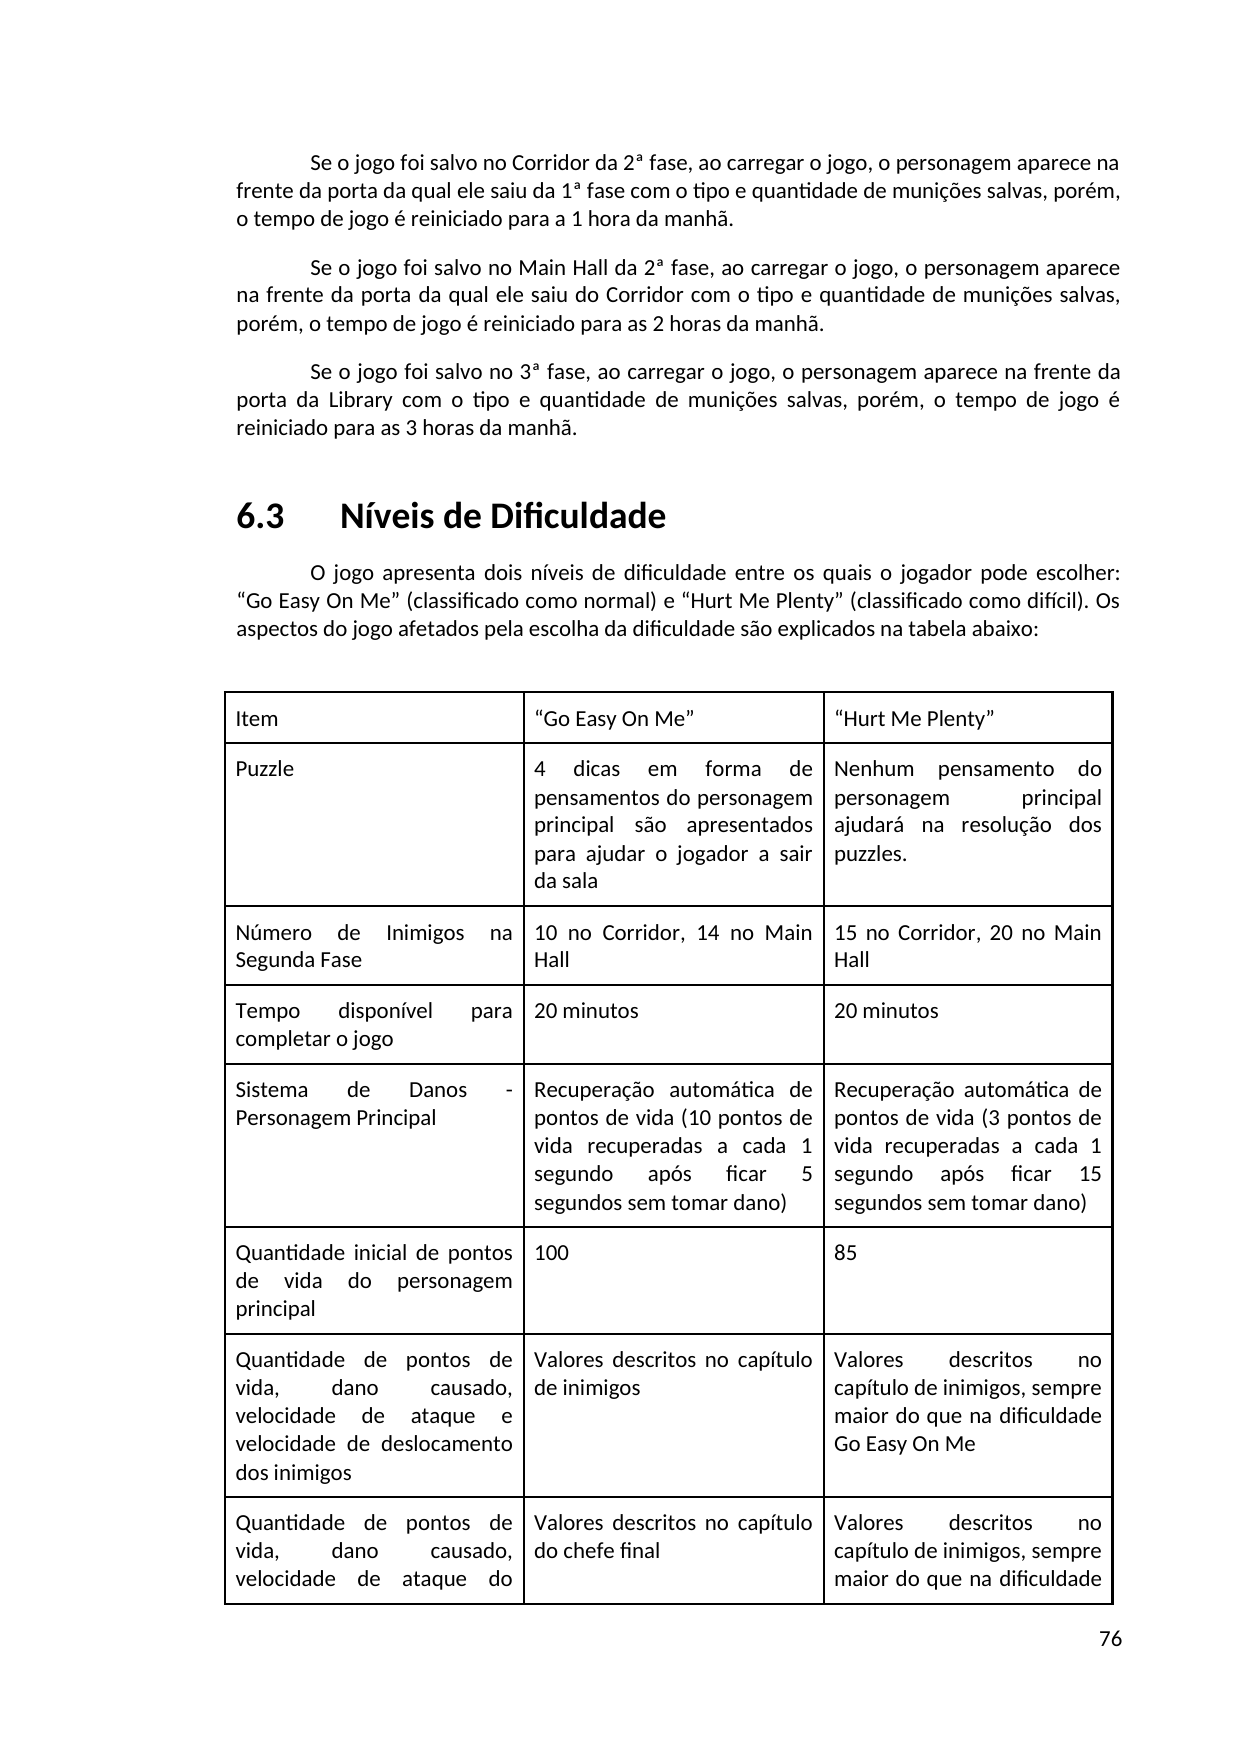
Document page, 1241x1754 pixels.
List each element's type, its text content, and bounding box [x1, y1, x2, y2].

table_cell Valores descritos no capítulo de inimigos, sempre maior do que na dificuldade Go Easy On Me [825, 1335, 1111, 1496]
table_cell 100 [525, 1228, 823, 1333]
table_cell 85 [825, 1228, 1111, 1333]
table_cell Nenhum pensamento do personagem principal ajudará na resolução dos puzzles. [825, 744, 1111, 905]
table_cell Tempo disponível para completar o jogo [226, 986, 523, 1063]
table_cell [226, 1498, 523, 1603]
table_header Item [226, 693, 523, 742]
table_cell 15 no Corridor, 20 no Main Hall [825, 907, 1111, 984]
table_cell 20 minutos [825, 986, 1111, 1063]
table_header “Hurt Me Plenty” [825, 693, 1111, 742]
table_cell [825, 1498, 1111, 1603]
table_cell Recuperação automática de pontos de vida (10 pontos de vida recuperadas a cada 1 segundo após ficar 5 segundos sem tomar dano) [525, 1065, 823, 1226]
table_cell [525, 1498, 823, 1603]
table_cell Quantidade inicial de pontos de vida do personagem principal [226, 1228, 523, 1333]
table_header “Go Easy On Me” [525, 693, 823, 742]
table_cell Sistema de Danos - Personagem Principal [226, 1065, 523, 1226]
subtitle Níveis de Dificuldade [236, 492, 1122, 537]
table_cell 10 no Corridor, 14 no Main Hall [525, 907, 823, 984]
table_cell 20 minutos [525, 986, 823, 1063]
text Se o jogo foi salvo no 3ª fase, ao carregar o jogo, o personagem aparece na frente da porta da Library com o tipo e quantidade de munições salvas, porém, o tempo de jogo é reiniciado para as 3 horas da manhã. [236, 357, 1122, 442]
text Se o jogo foi salvo no Corridor da 2ª fase, ao carregar o jogo, o personagem aparece na frente da porta da qual ele saiu da 1ª fase com o tipo e quantidade de munições salvas, porém, o tempo de jogo é reiniciado para a 1 hora da manhã. [236, 148, 1122, 232]
table_cell Recuperação automática de pontos de vida (3 pontos de vida recuperadas a cada 1 segundo após ficar 15 segundos sem tomar dano) [825, 1065, 1111, 1226]
table_cell Puzzle [226, 744, 523, 905]
table_cell Número de Inimigos na Segunda Fase [226, 907, 523, 984]
table_cell 4 dicas em forma de pensamentos do personagem principal são apresentados para ajudar o jogador a sair da sala [525, 744, 823, 905]
text O jogo apresenta dois níveis de dificuldade entre os quais o jogador pode escolher: “Go Easy On Me” (classificado como normal) e “Hurt Me Plenty” (classificado como difícil). Os aspectos do jogo afetados pela escolha da dificuldade são explicados na tabela abaixo: [236, 558, 1122, 642]
table_cell Quantidade de pontos de vida, dano causado, velocidade de ataque e velocidade de deslocamento dos inimigos [226, 1335, 523, 1496]
text Se o jogo foi salvo no Main Hall da 2ª fase, ao carregar o jogo, o personagem aparece na frente da porta da qual ele saiu do Corridor com o tipo e quantidade de munições salvas, porém, o tempo de jogo é reiniciado para as 2 horas da manhã. [236, 253, 1122, 337]
table_cell Valores descritos no capítulo de inimigos [525, 1335, 823, 1496]
